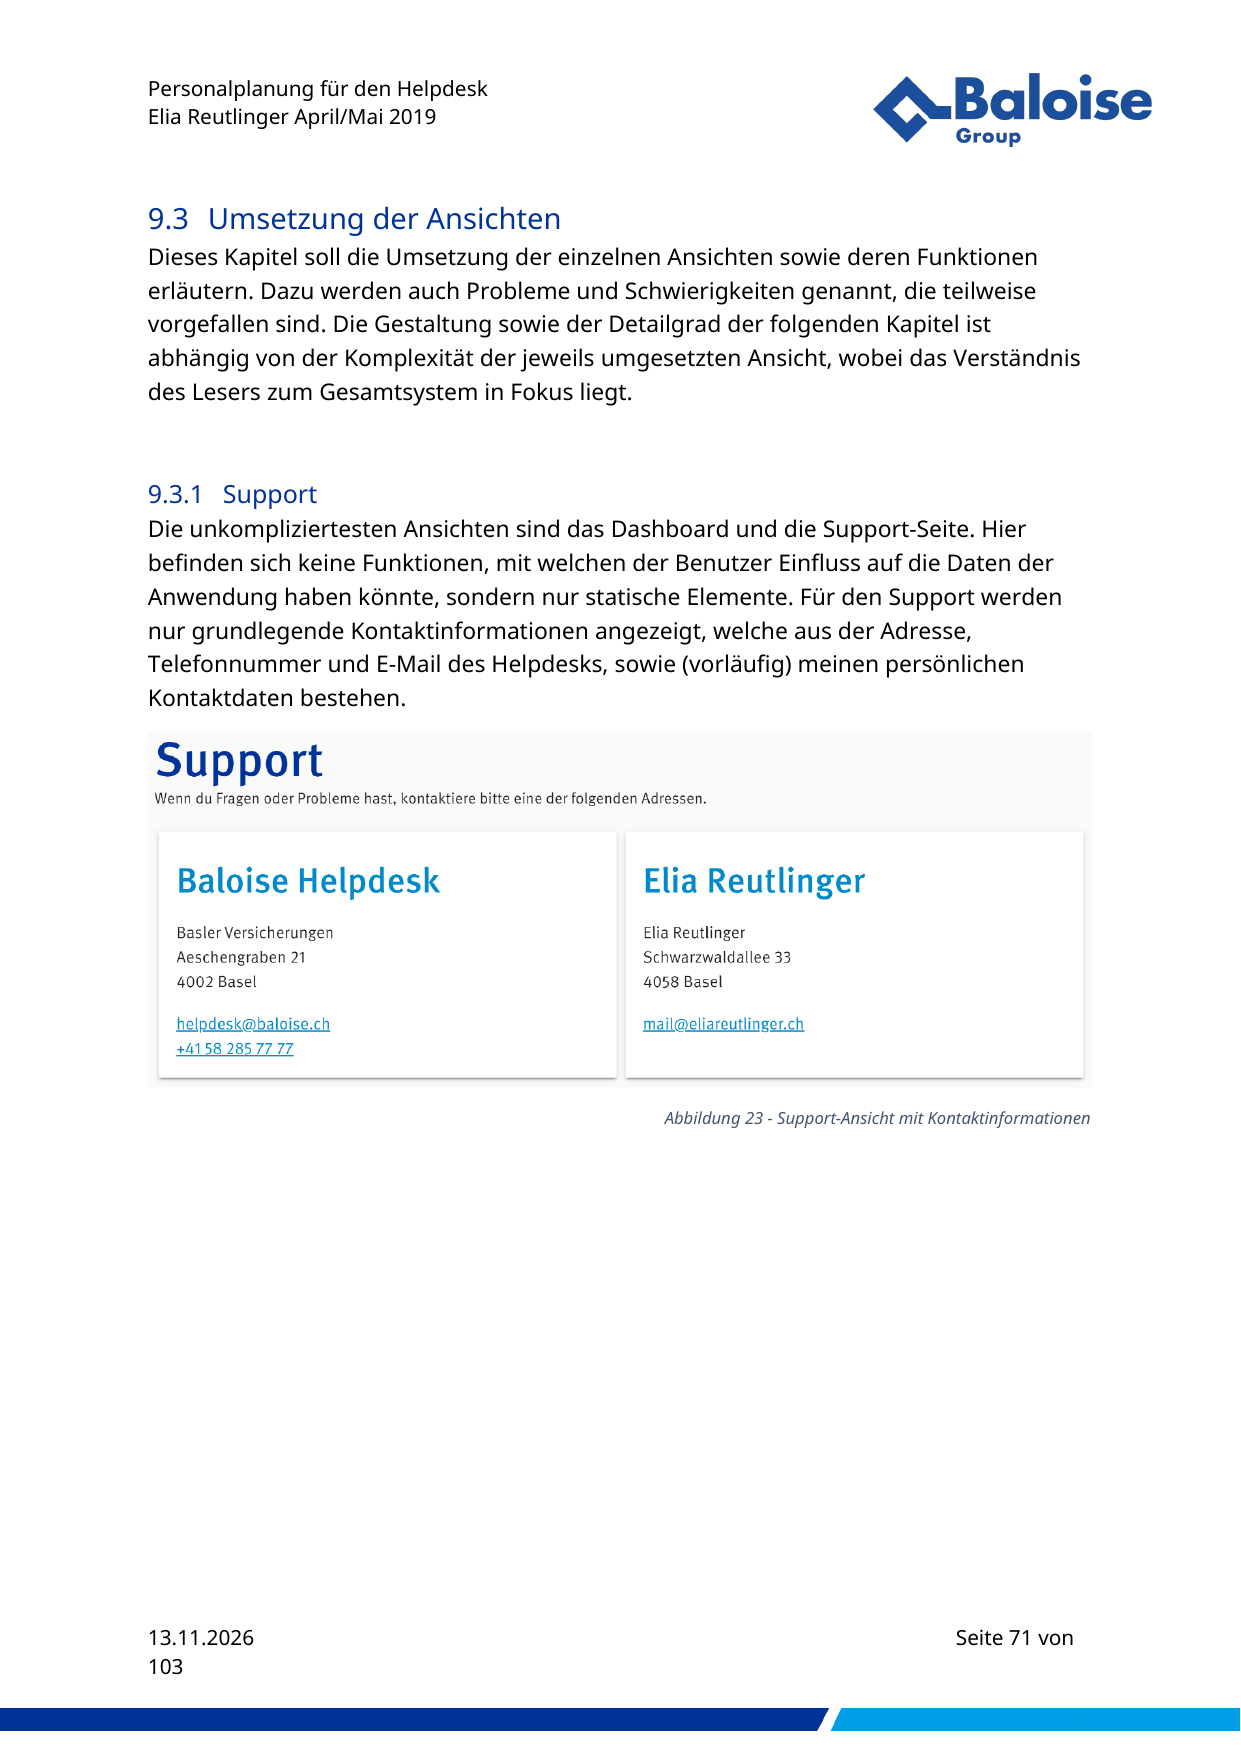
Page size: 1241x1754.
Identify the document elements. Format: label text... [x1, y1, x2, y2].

text Die unkompliziertesten Ansichten sind das Dashboard und die Support-Seite. Hier befinden sich keine Funktionen, mit welchen der Benutzer Einfluss auf die Daten der Anwendung haben könnte, sondern nur statische Elemente. Für den Support werden nur grundlegende Kontaktinformationen angezeigt, welche aus der Adresse, Telefonnummer und E-Mail des Helpdesks, sowie (vorläufig) meinen persönlichen Kontaktdaten bestehen. [148, 513, 1093, 713]
picture [0, 1708, 1241, 1733]
subtitle Support [148, 477, 1093, 511]
picture [147, 732, 1093, 1088]
text Abbildung 23 - Support-Ansicht mit Kontaktinformationen [148, 1106, 1093, 1129]
subtitle Umsetzung der Ansichten [148, 198, 1093, 238]
picture [873, 73, 1152, 147]
text Dieses Kapitel soll die Umsetzung der einzelnen Ansichten sowie deren Funktionen erläutern. Dazu werden auch Probleme und Schwierigkeiten genannt, die teilweise vorgefallen sind. Die Gestaltung sowie der Detailgrad der folgenden Kapitel ist abhängig von der Komplexität der jeweils umgesetzten Ansicht, wobei das Verständnis des Lesers zum Gesamtsystem in Fokus liegt. [148, 241, 1093, 407]
